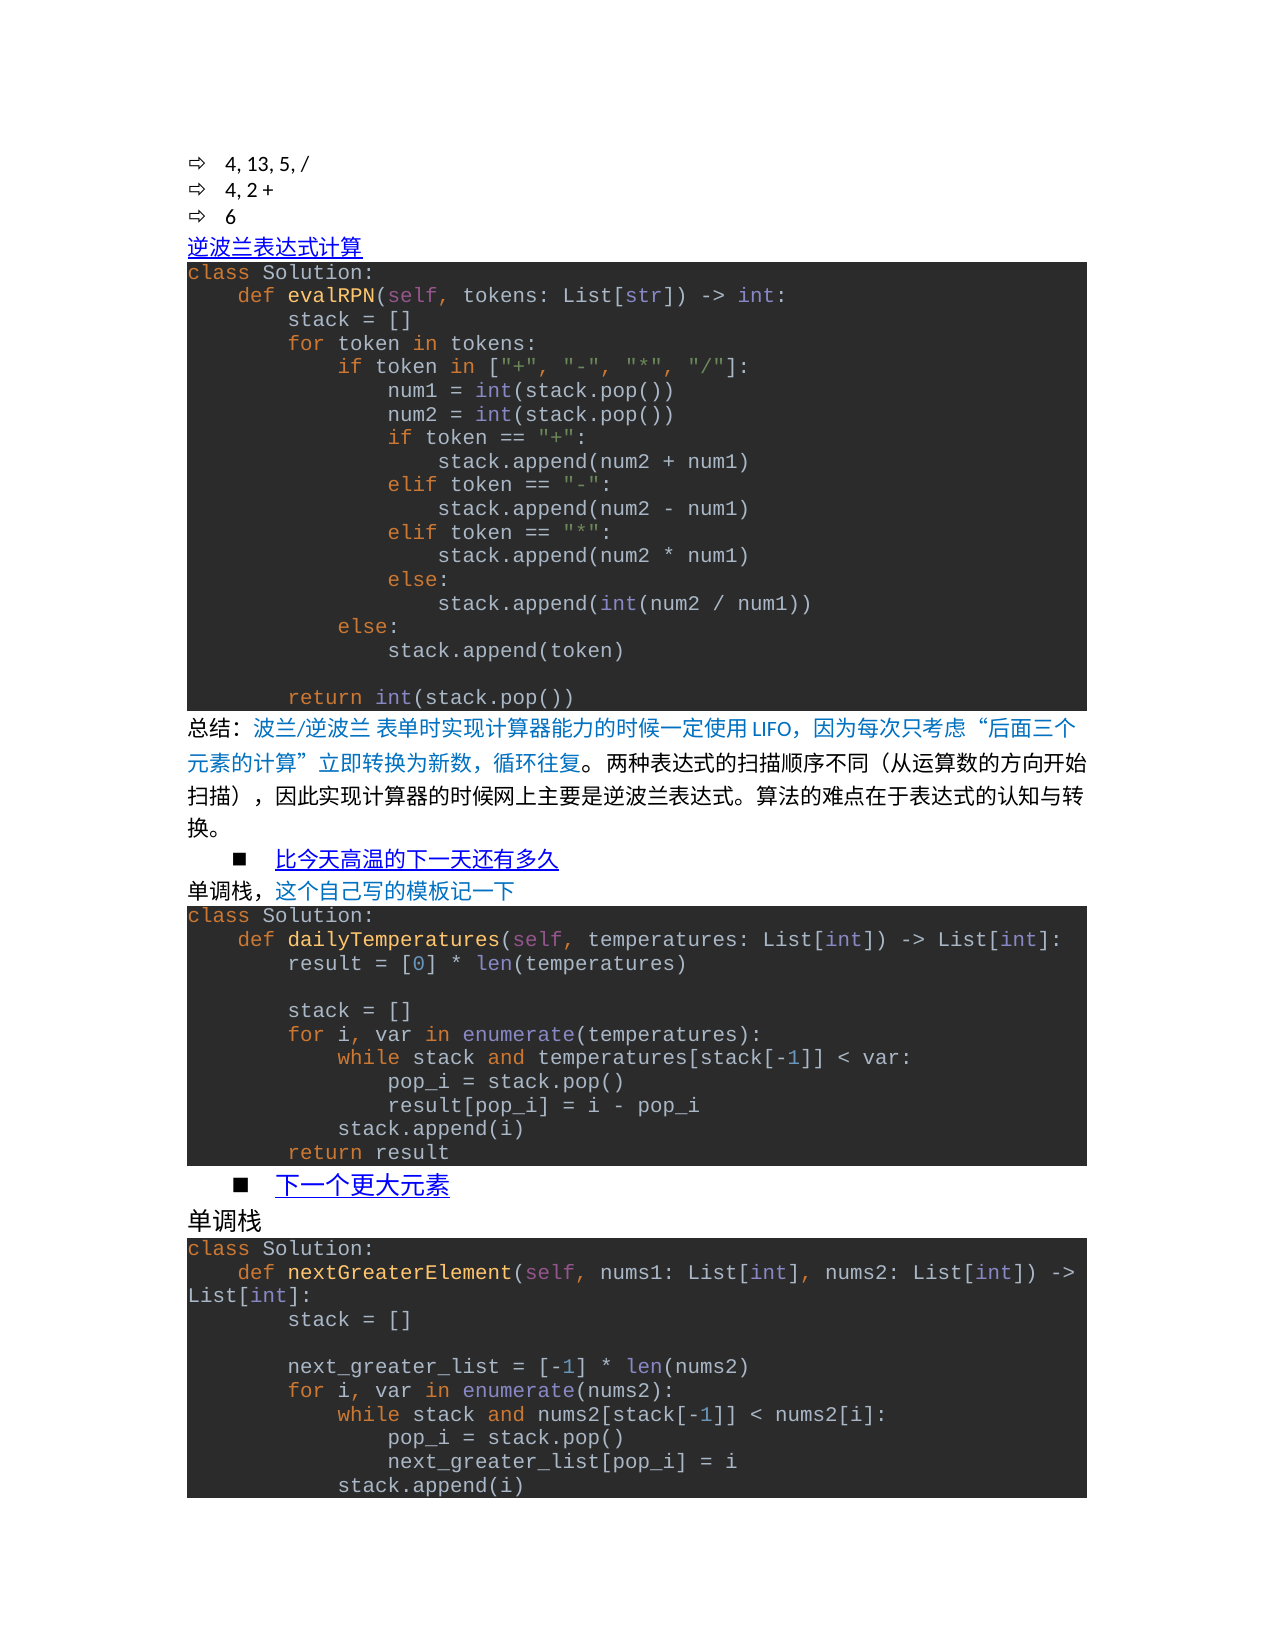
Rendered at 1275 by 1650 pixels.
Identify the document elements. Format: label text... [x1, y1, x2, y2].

list 4, 2 + [187, 177, 1087, 203]
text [187, 1238, 1087, 1498]
text 单调栈 [187, 1202, 1087, 1238]
list 下一个更大元素 [231, 1166, 1087, 1202]
list 比今天高温的下一天还有多久 [231, 842, 1087, 874]
text 逆波兰表达式计算 [187, 230, 1087, 262]
text 单调栈，这个自己写的模板记一下 [187, 874, 1087, 906]
text class Solution: def dailyTemperatures(self, temperatures: List[int]) -> List[int]: result = [0] * len(temperatures) stack = [] for i, var in enumerate(temperatures): while stack and temperatures[stack[-1]] < var: pop_i = stack.pop() result[pop_i] = i - pop_i stack.append(i) return result [187, 906, 1087, 1166]
list 4, 13, 5, / [187, 150, 1087, 177]
text 总结：波兰/逆波兰 表单时实现计算器能力的时候一定使用LIFO，因为每次只考虑“后面三个元素的计算”立即转换为新数，循环往复。两种表达式的扫描顺序不同（从运算数的方向开始扫描），因此实现计算器的时候网上主要是逆波兰表达式。算法的难点在于表达式的认知与转换。 [187, 711, 1087, 842]
text class Solution: def evalRPN(self, tokens: List[str]) -> int: stack = [] for token in tokens: if token in ["+", "-", "*", "/"]: num1 = int(stack.pop()) num2 = int(stack.pop()) if token == "+": stack.append(num2 + num1) elif token == "-": stack.append(num2 - num1) elif token == "*": stack.append(num2 * num1) else: stack.append(int(num2 / num1)) else: stack.append(token) return int(stack.pop()) [187, 262, 1087, 711]
list 6 [187, 203, 1087, 230]
